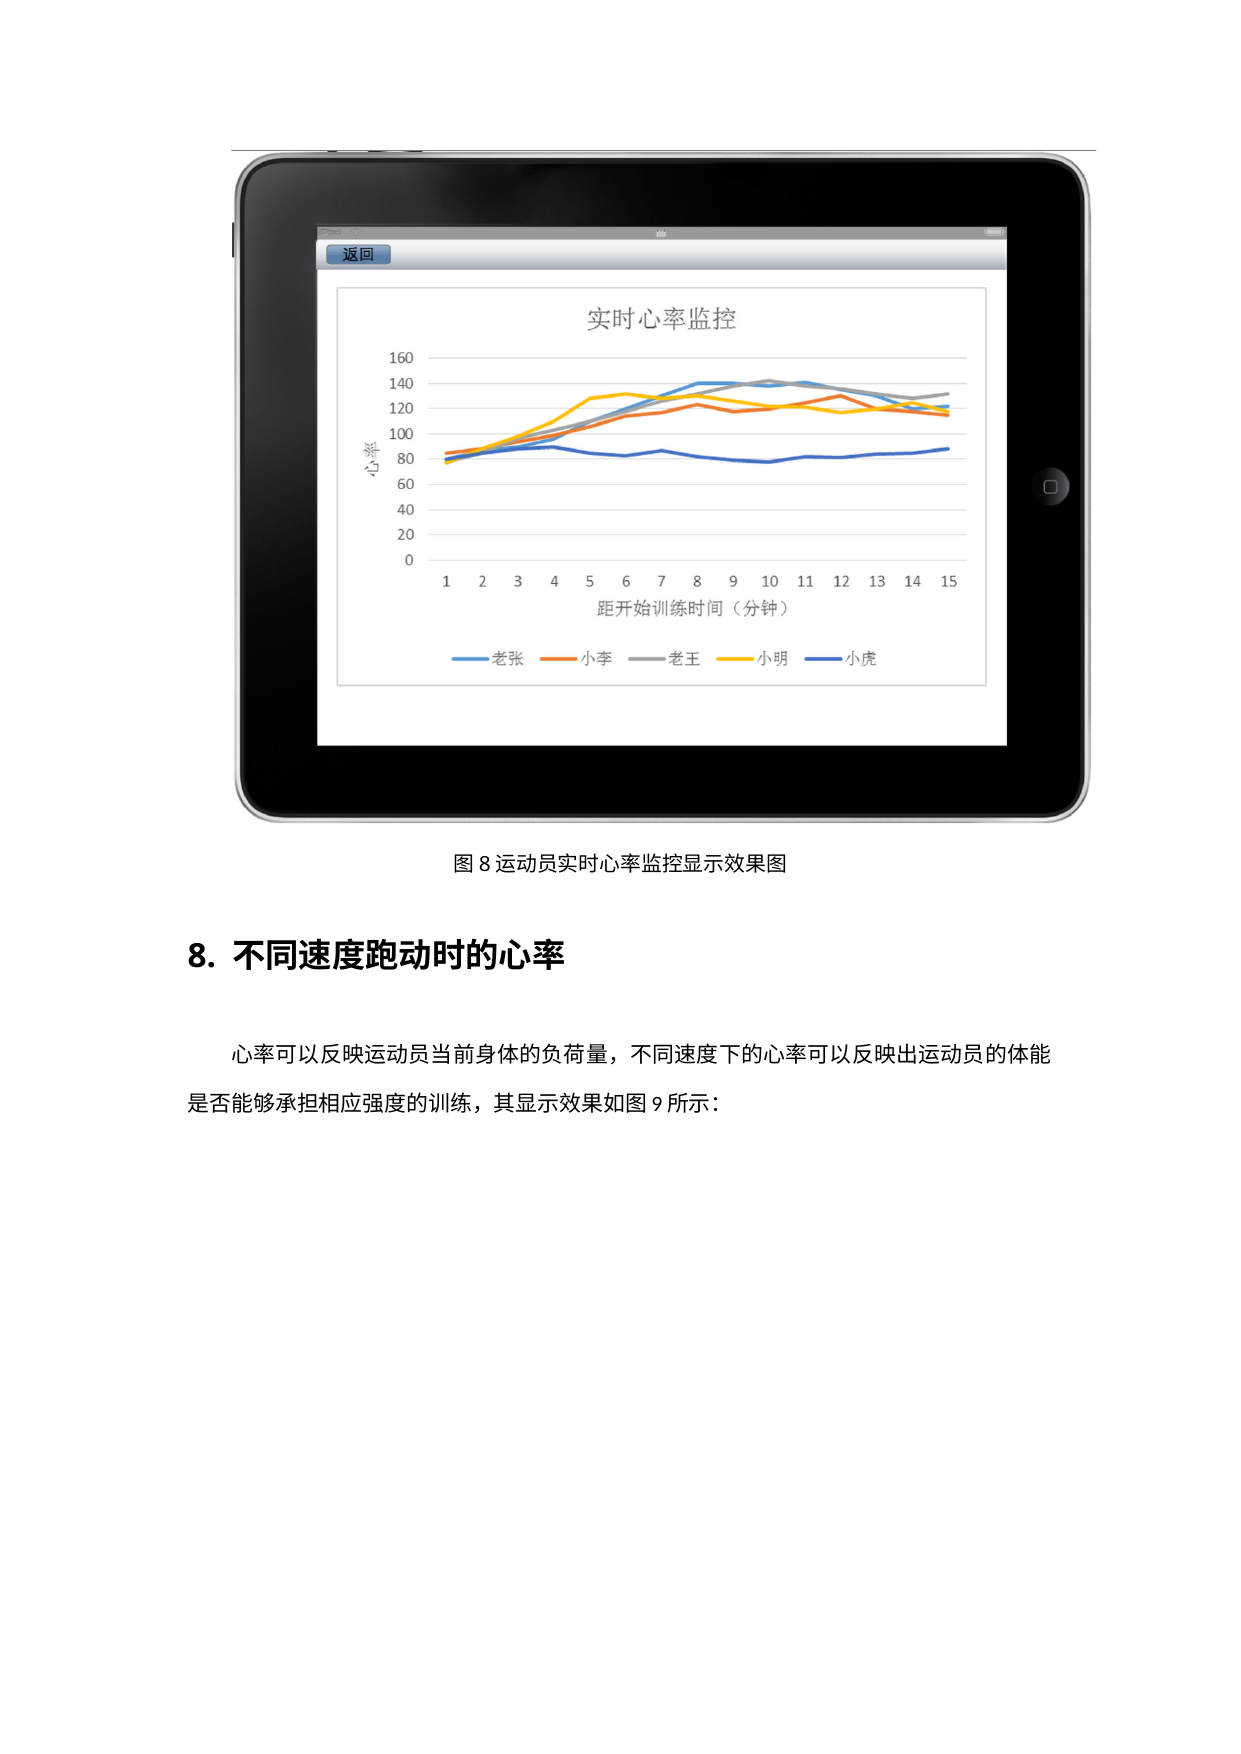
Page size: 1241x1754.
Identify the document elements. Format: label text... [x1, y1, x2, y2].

text 图 8 运动员实时心率监控显示效果图 [187, 846, 1053, 878]
subtitle 不同速度跑动时的心率 [187, 921, 1053, 986]
text 心率可以反映运动员当前身体的负荷量，不同速度下的心率可以反映出运动员的体能是否能够承担相应强度的训练，其显示效果如图9所示： [187, 1037, 1053, 1118]
picture [231, 150, 1097, 829]
